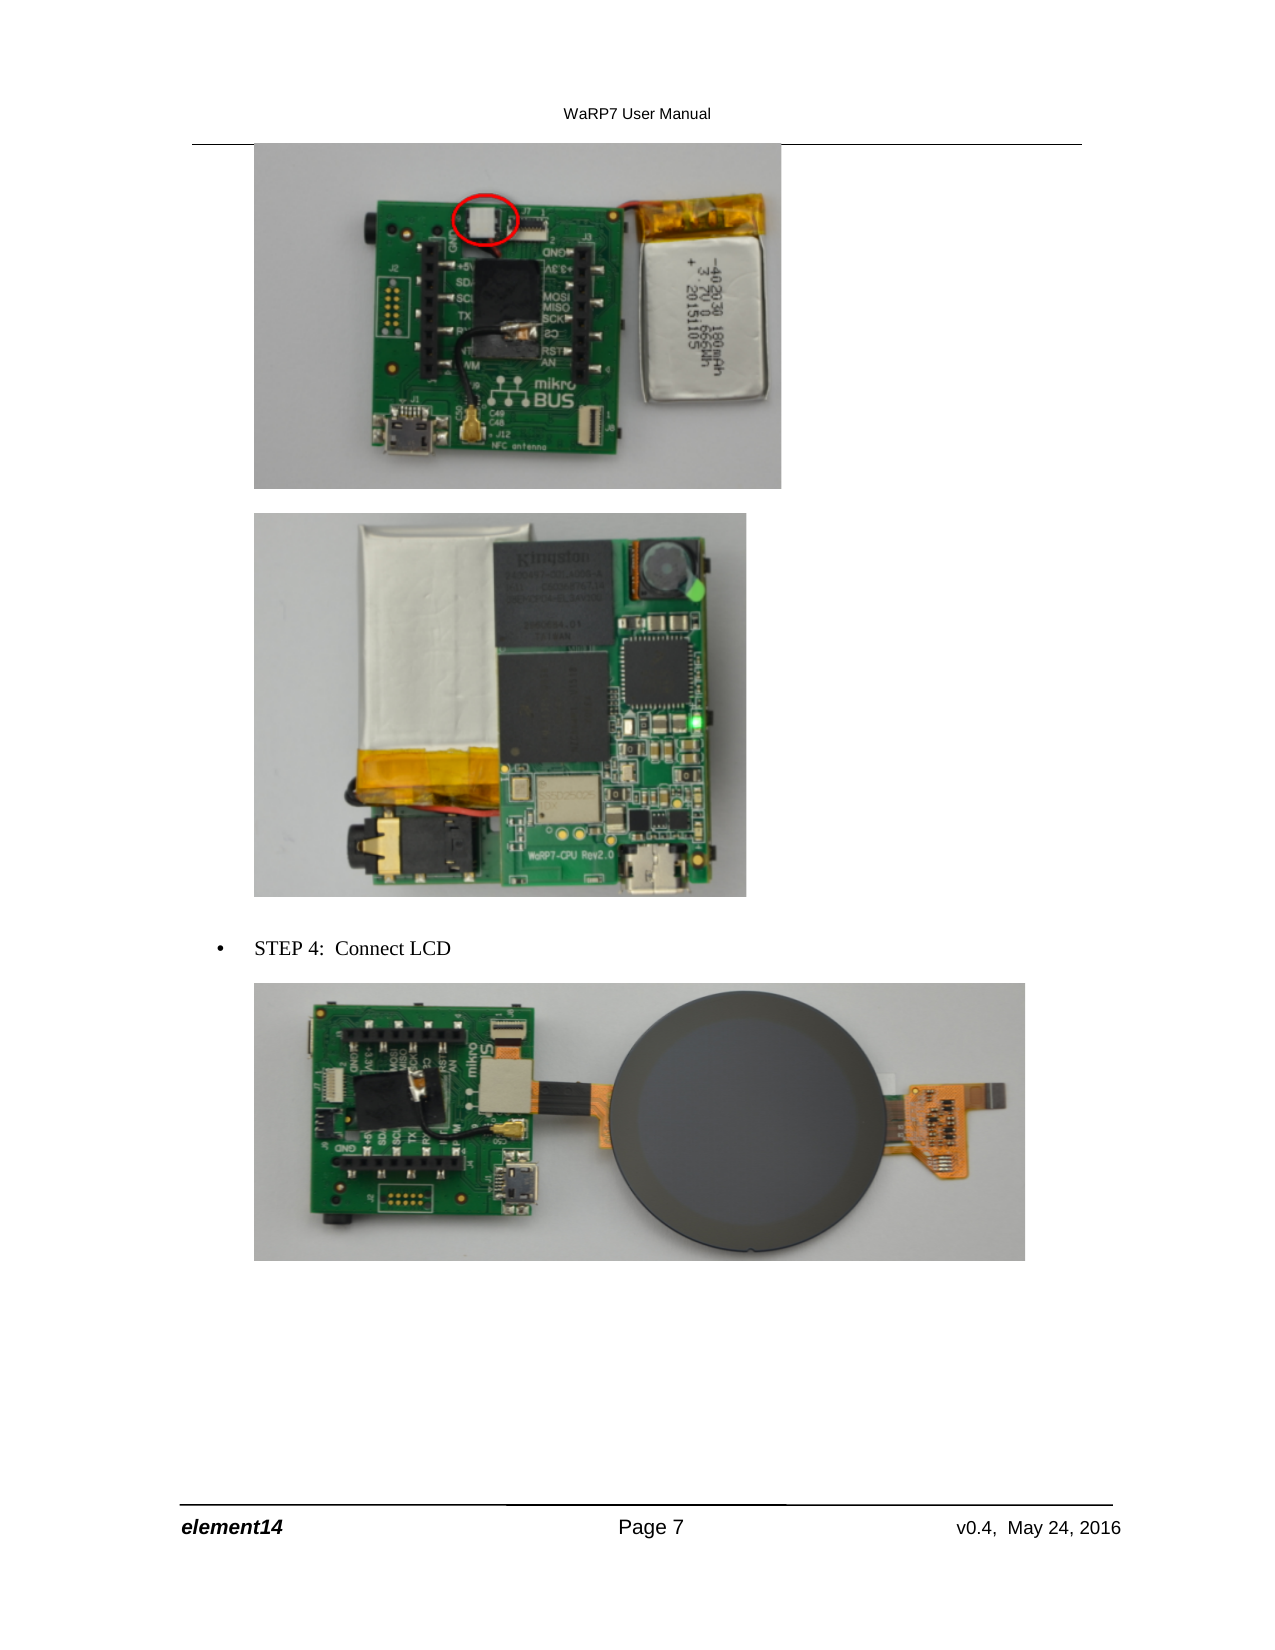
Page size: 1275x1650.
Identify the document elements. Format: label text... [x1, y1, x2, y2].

picture [254, 983, 1025, 1261]
picture [254, 513, 747, 897]
list STEP 4: Connect LCD [217, 935, 1123, 959]
picture [254, 143, 782, 489]
